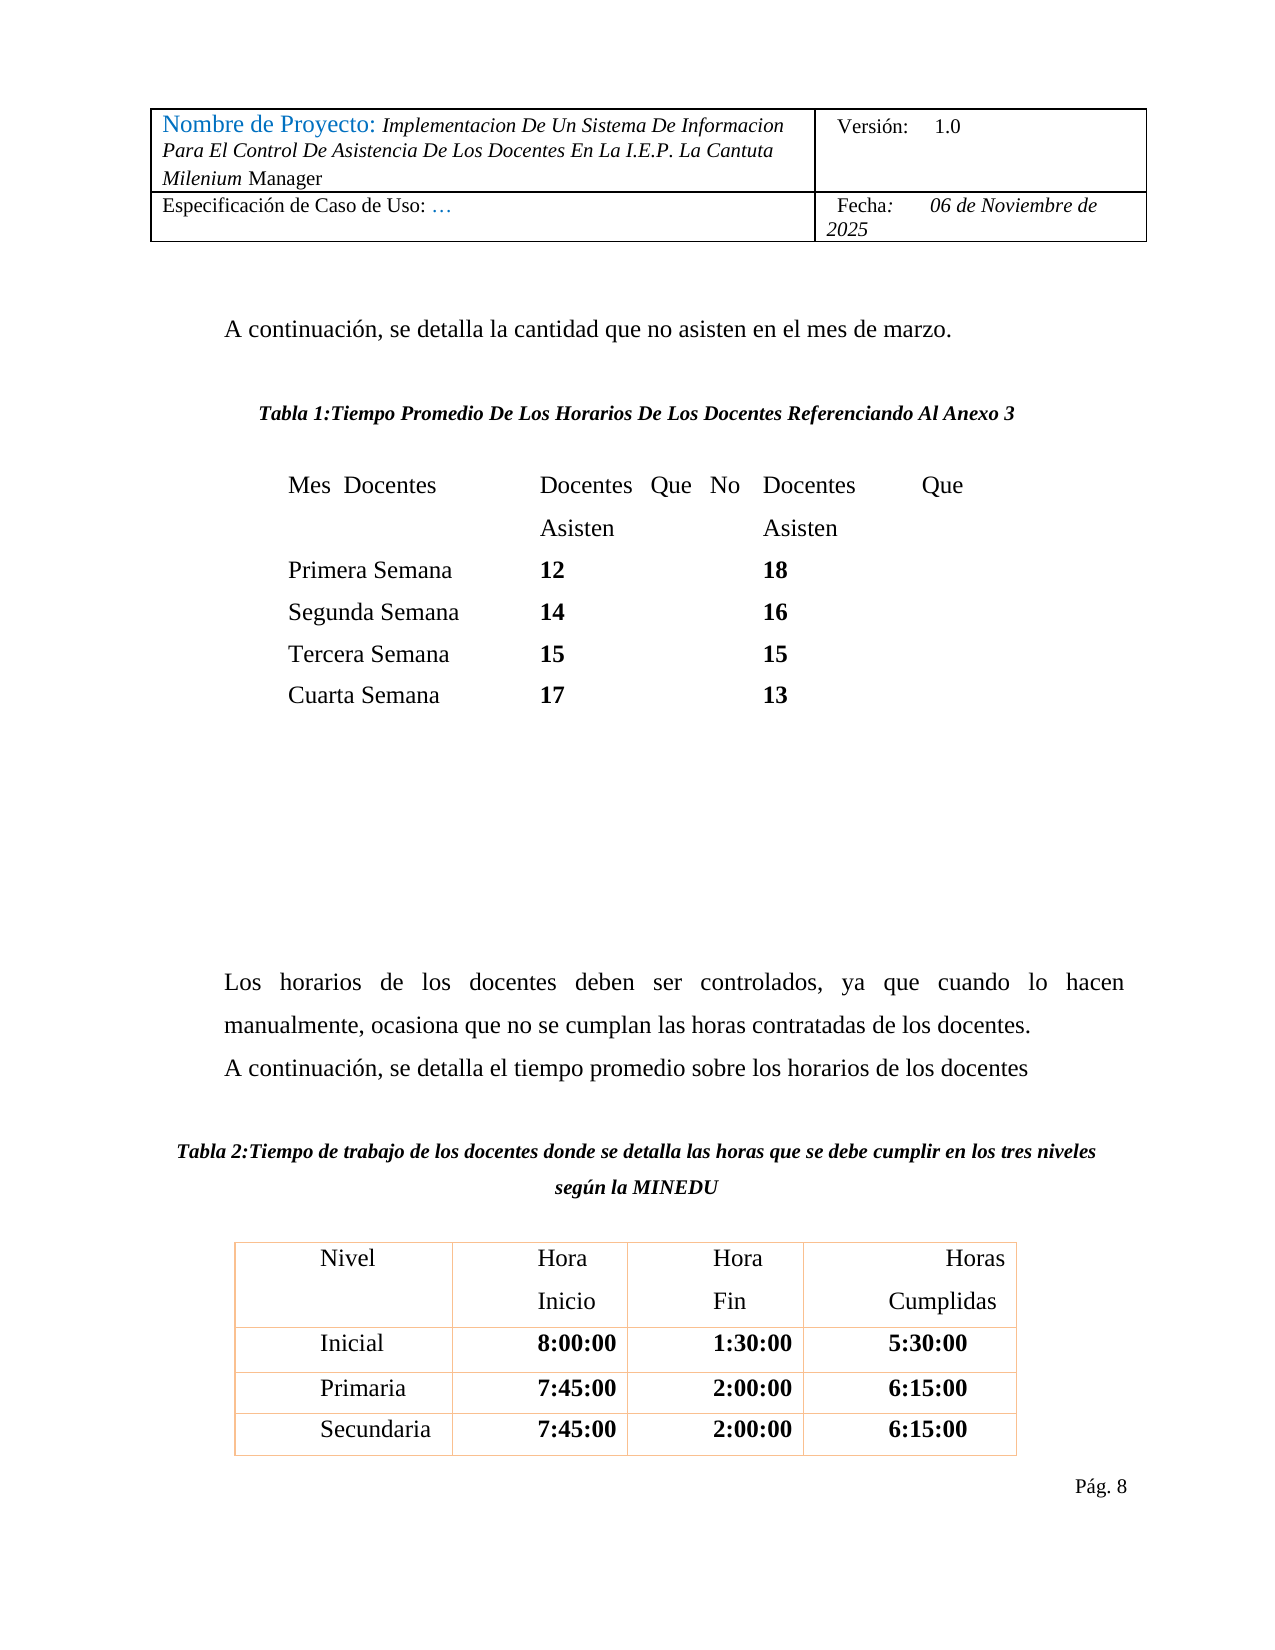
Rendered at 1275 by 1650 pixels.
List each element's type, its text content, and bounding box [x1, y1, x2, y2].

table_cell 8:00:00 [453, 1328, 627, 1372]
table_header Hora Fin [628, 1243, 803, 1327]
table_cell 16 [752, 597, 974, 638]
table_cell 7:45:00 [453, 1373, 627, 1413]
table_header Docentes Que Asisten [752, 470, 974, 554]
table_cell Secundaria [236, 1414, 452, 1455]
table_cell Cuarta Semana [277, 680, 528, 721]
table_cell Inicial [236, 1328, 452, 1372]
table_cell Segunda Semana [277, 597, 528, 638]
table_cell 6:15:00 [804, 1414, 1016, 1455]
table_cell 1:30:00 [628, 1328, 803, 1372]
table_cell 2:00:00 [628, 1373, 803, 1413]
text Los horarios de los docentes deben ser controlados, ya que cuando lo hacen manualmente, ocasiona que no se cumplan las horas contratadas de los docentes. [224, 967, 1125, 1038]
table_cell 17 [529, 680, 751, 721]
table_header Hora Inicio [453, 1243, 627, 1327]
text A continuación, se detalla el tiempo promedio sobre los horarios de los docentes [224, 1053, 1125, 1082]
table_cell 13 [752, 680, 974, 721]
table_cell 18 [752, 555, 974, 596]
table_cell 15 [752, 639, 974, 679]
table_header Mes Docentes [277, 470, 528, 554]
table_cell Tercera Semana [277, 639, 528, 679]
table_cell 15 [529, 639, 751, 679]
table_cell 5:30:00 [804, 1328, 1016, 1372]
table_header Docentes Que No Asisten [529, 470, 751, 554]
table_cell 7:45:00 [453, 1414, 627, 1455]
table_header Nivel [236, 1243, 452, 1327]
table_cell 6:15:00 [804, 1373, 1016, 1413]
table_header Horas Cumplidas [804, 1243, 1016, 1327]
table_cell Primera Semana [277, 555, 528, 596]
text Tabla 2:Tiempo de trabajo de los docentes donde se detalla las horas que se debe cumplir en los tres niveles según la MINEDU [150, 1139, 1125, 1199]
table_cell 2:00:00 [628, 1414, 803, 1455]
table_cell Primaria [236, 1373, 452, 1413]
text Tabla 1:Tiempo Promedio De Los Horarios De Los Docentes Referenciando Al Anexo 3 [150, 401, 1125, 425]
table_cell 12 [529, 555, 751, 596]
text A continuación, se detalla la cantidad que no asisten en el mes de marzo. [224, 314, 1125, 343]
table_cell 14 [529, 597, 751, 638]
